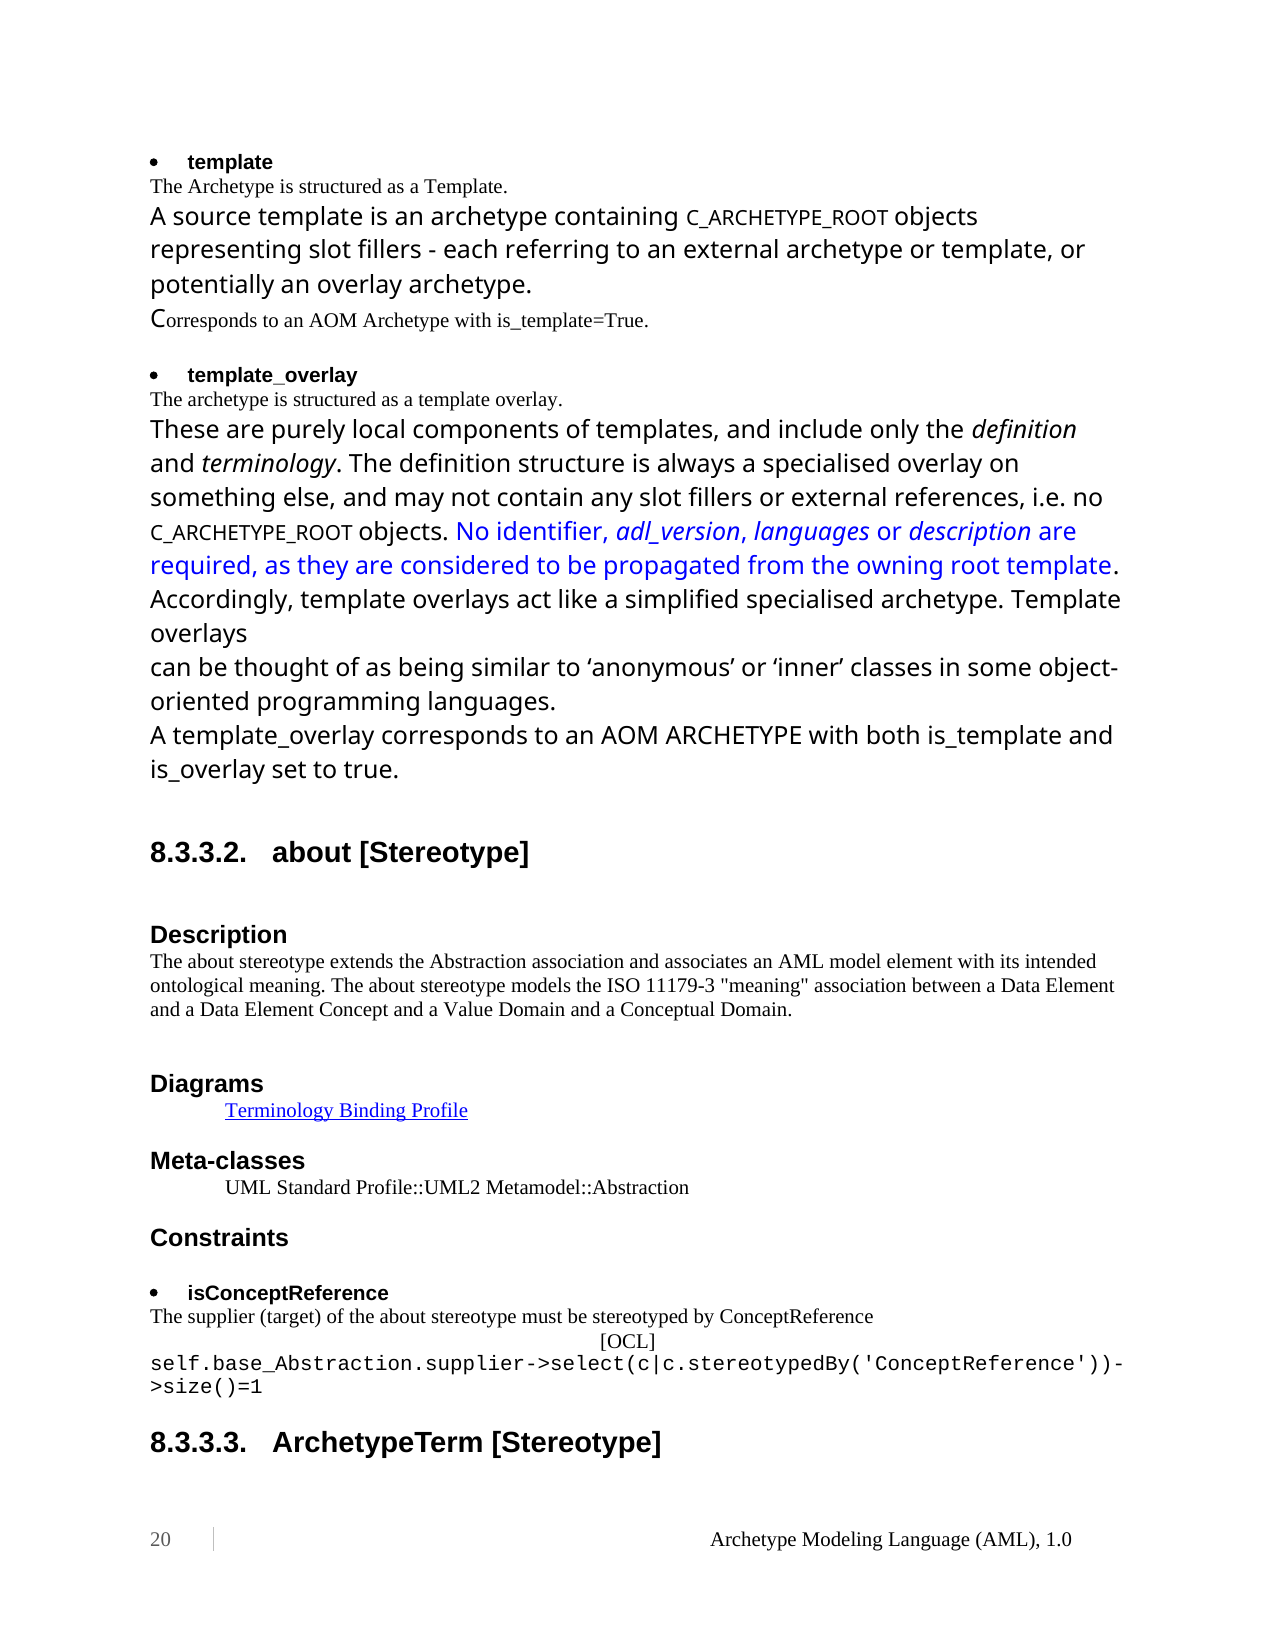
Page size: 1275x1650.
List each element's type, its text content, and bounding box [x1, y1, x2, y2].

text Constraints [150, 1223, 1125, 1252]
text A template_overlay corresponds to an AOM ARCHETYPE with both is_template and is_overlay set to true. [150, 718, 1125, 786]
text These are purely local components of templates, and include only the definition and terminology. The definition structure is always a specialised overlay on something else, and may not contain any slot fillers or external references, i.e. no C_ARCHETYPE_ROOT objects. No identifier, adl_version, languages or description are required, as they are considered to be propagated from the owning root template. [150, 411, 1125, 582]
subtitle about [Stereotype] [150, 836, 1125, 869]
list template_overlay [150, 363, 1125, 387]
text self.base_Abstraction.supplier->select(c|c.stereotypedBy('ConceptReference'))->size()=1 [150, 1353, 1125, 1400]
text Accordingly, template overlays act like a simplified specialised archetype. Template overlays [150, 582, 1125, 650]
text The Archetype is structured as a Template. [150, 174, 1125, 198]
text Meta-classes [150, 1146, 1125, 1175]
text [OCL] [525, 1328, 1125, 1353]
text UML Standard Profile::UML2 Metamodel::Abstraction [150, 1175, 1125, 1199]
text A source template is an archetype containing C_ARCHETYPE_ROOT objects representing slot fillers - each referring to an external archetype or template, or potentially an overlay archetype. [150, 198, 1125, 300]
list template [150, 150, 1125, 174]
text Diagrams [150, 1069, 1125, 1098]
text The supplier (target) of the about stereotype must be stereotyped by ConceptReference [150, 1304, 1125, 1328]
text Description [150, 920, 1125, 949]
subtitle ArchetypeTerm [Stereotype] [150, 1425, 1125, 1459]
text Corresponds to an AOM Archetype with is_template=True. [150, 300, 1125, 334]
text The about stereotype extends the Abstraction association and associates an AML model element with its intended ontological meaning. The about stereotype models the ISO 11179-3 "meaning" association between a Data Element and a Data Element Concept and a Value Domain and a Conceptual Domain. [150, 949, 1125, 1021]
text can be thought of as being similar to ‘anonymous’ or ‘inner’ classes in some object-oriented programming languages. [150, 650, 1125, 718]
text Terminology Binding Profile [225, 1098, 1125, 1122]
text The archetype is structured as a template overlay. [150, 387, 1125, 411]
list isConceptReference [150, 1280, 1125, 1304]
